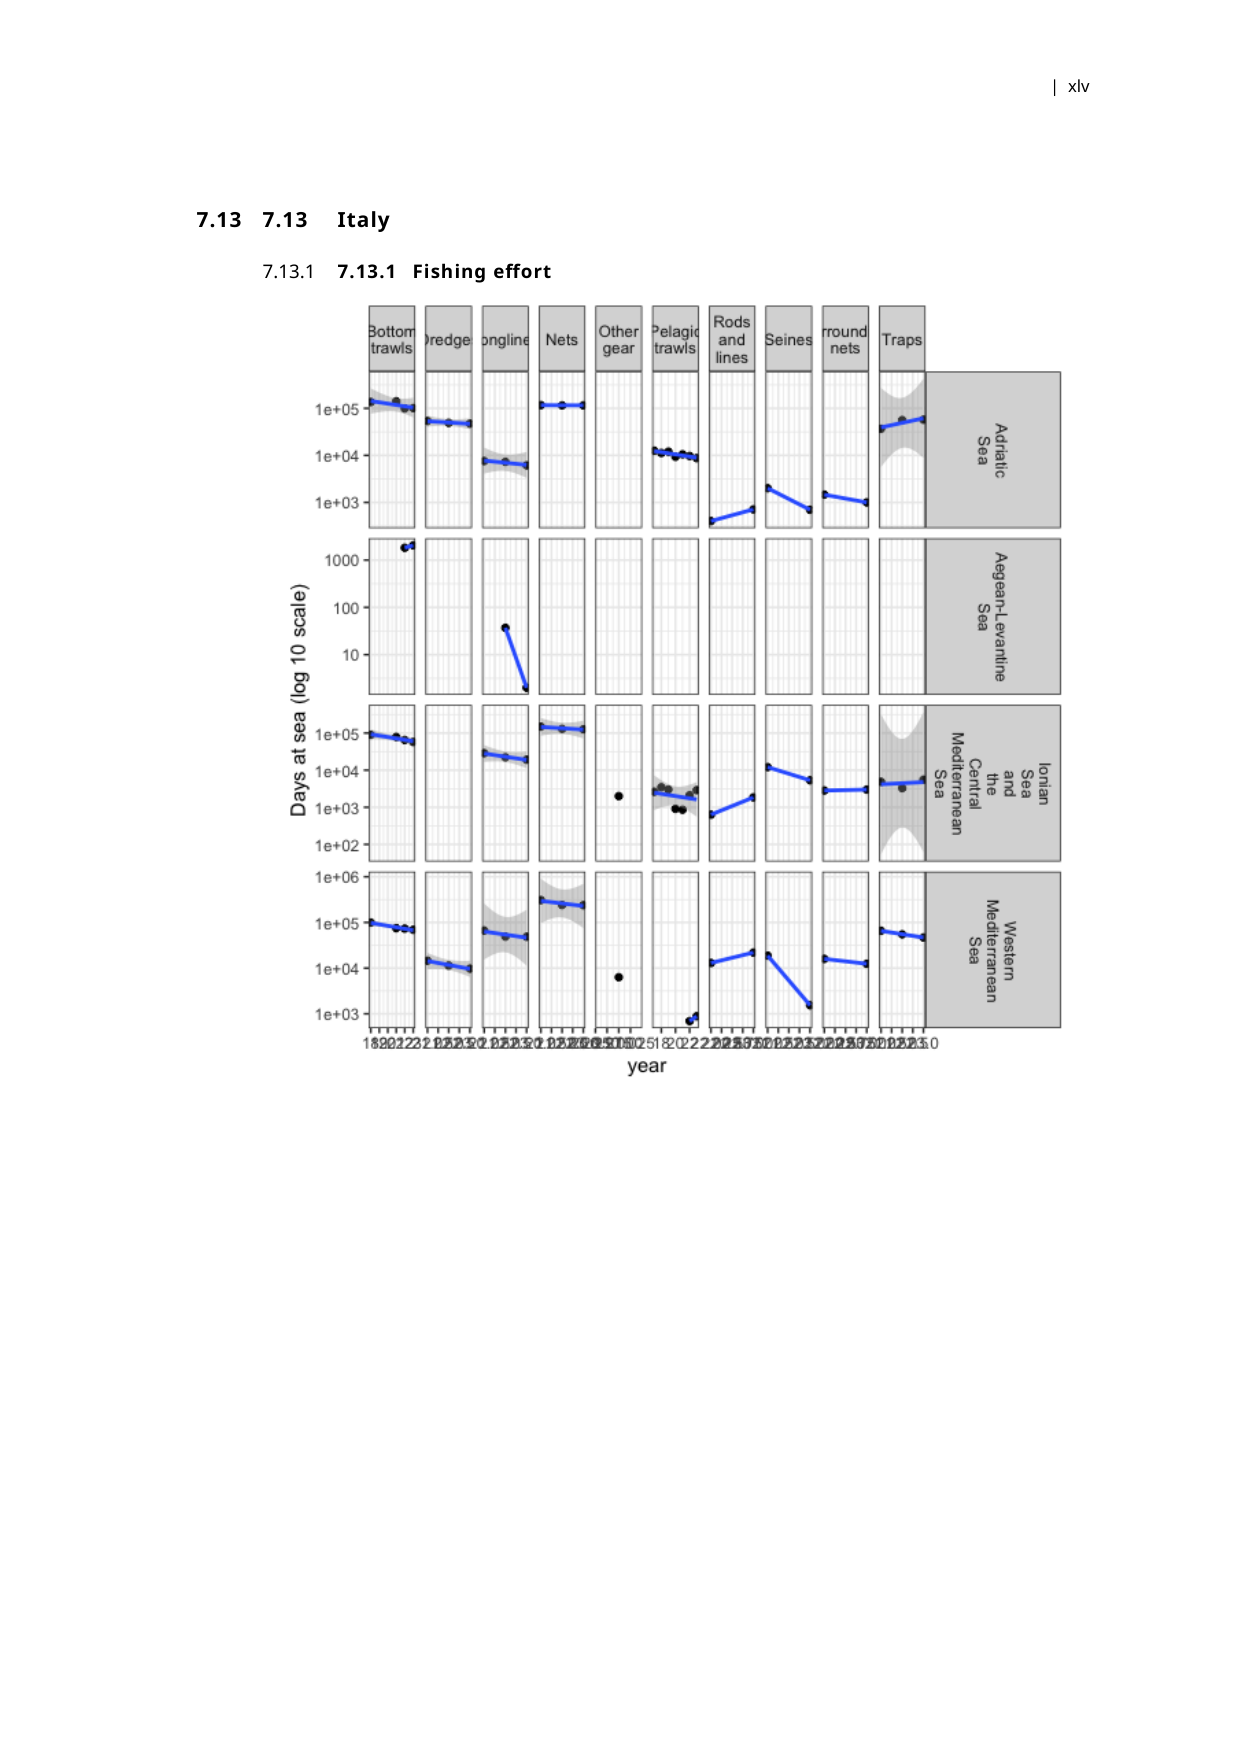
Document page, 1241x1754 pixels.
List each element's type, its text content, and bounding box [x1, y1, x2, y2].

picture [281, 296, 1071, 1086]
subtitle 7.13 Italy [196, 205, 1053, 233]
subtitle 7.13.1 Fishing effort [262, 258, 1053, 284]
